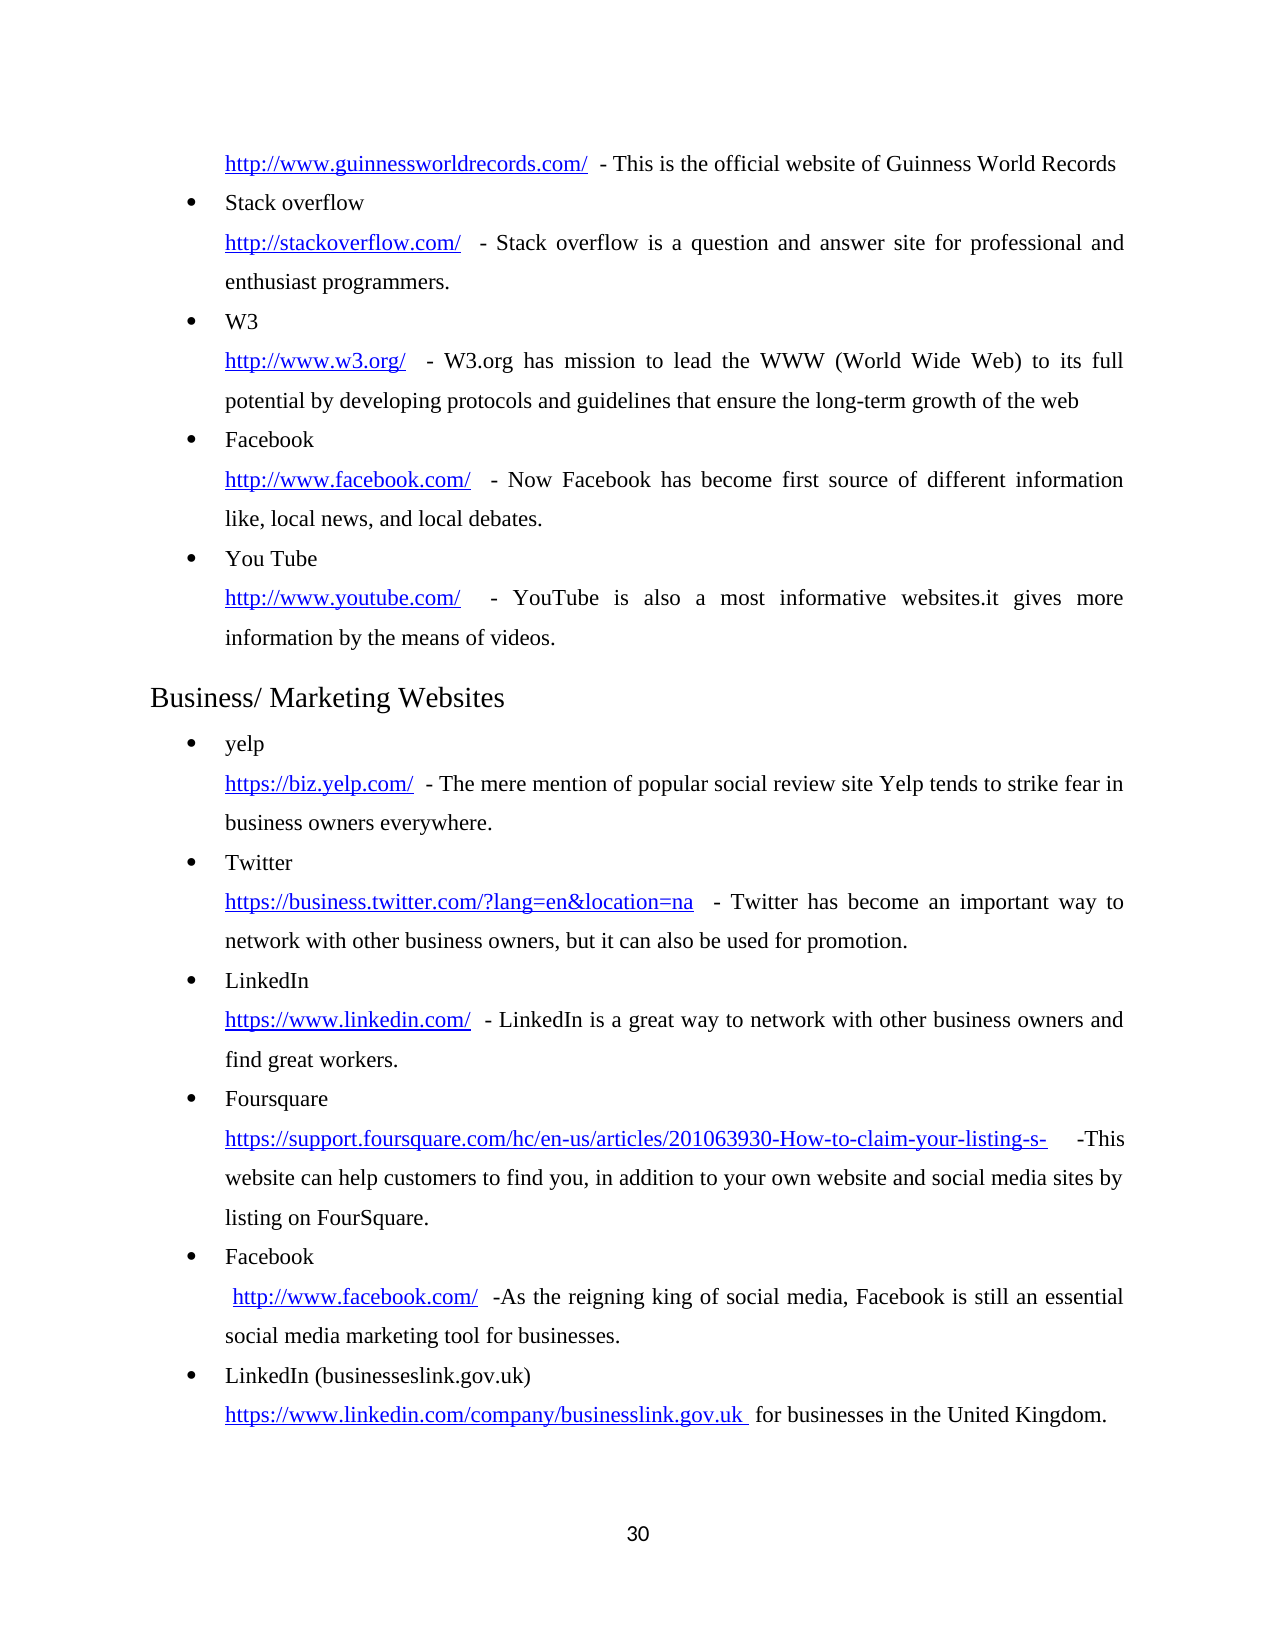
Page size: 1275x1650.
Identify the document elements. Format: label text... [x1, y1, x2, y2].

list Foursquare [187, 1086, 1125, 1112]
list Facebook [187, 1243, 1125, 1270]
list LinkedIn [187, 967, 1125, 993]
list Stack overflow [187, 189, 1125, 216]
list LinkedIn (businesseslink.gov.uk) [187, 1362, 1125, 1388]
list Twitter [187, 849, 1125, 875]
list https://www.linkedin.com/ - LinkedIn is a great way to network with other business owners and find great workers. [225, 1007, 1125, 1072]
subtitle Business/ Marketing Websites [150, 680, 1125, 713]
list https://support.foursquare.com/hc/en-us/articles/201063930-How-to-claim-your-listing-s- -This website can help customers to find you, in addition to your own website and social media sites by listing on FourSquare. [225, 1125, 1125, 1230]
list http://www.facebook.com/ - Now Facebook has become first source of different information like, local news, and local debates. [225, 466, 1125, 532]
list W3 [187, 308, 1125, 334]
list http://www.w3.org/ - W3.org has mission to lead the WWW (World Wide Web) to its full potential by developing protocols and guidelines that ensure the long-term growth of the web [225, 347, 1125, 413]
list yelp [187, 730, 1125, 757]
list http://www.youtube.com/ - YouTube is also a most informative websites.it gives more information by the means of videos. [225, 584, 1125, 650]
list https://biz.yelp.com/ - The mere mention of popular social review site Yelp tends to strike fear in business owners everywhere. [225, 770, 1125, 836]
list http://www.facebook.com/ -As the reigning king of social media, Facebook is still an essential social media marketing tool for businesses. [225, 1283, 1125, 1349]
list http://stackoverflow.com/ - Stack overflow is a question and answer site for professional and enthusiast programmers. [225, 229, 1125, 295]
list http://www.guinnessworldrecords.com/ - This is the official website of Guinness World Records [225, 150, 1125, 176]
list Facebook [187, 426, 1125, 453]
list https://business.twitter.com/?lang=en&location=na - Twitter has become an important way to network with other business owners, but it can also be used for promotion. [225, 888, 1125, 954]
list You Tube [187, 545, 1125, 571]
list https://www.linkedin.com/company/businesslink.gov.uk for businesses in the United Kingdom. [225, 1401, 1125, 1428]
